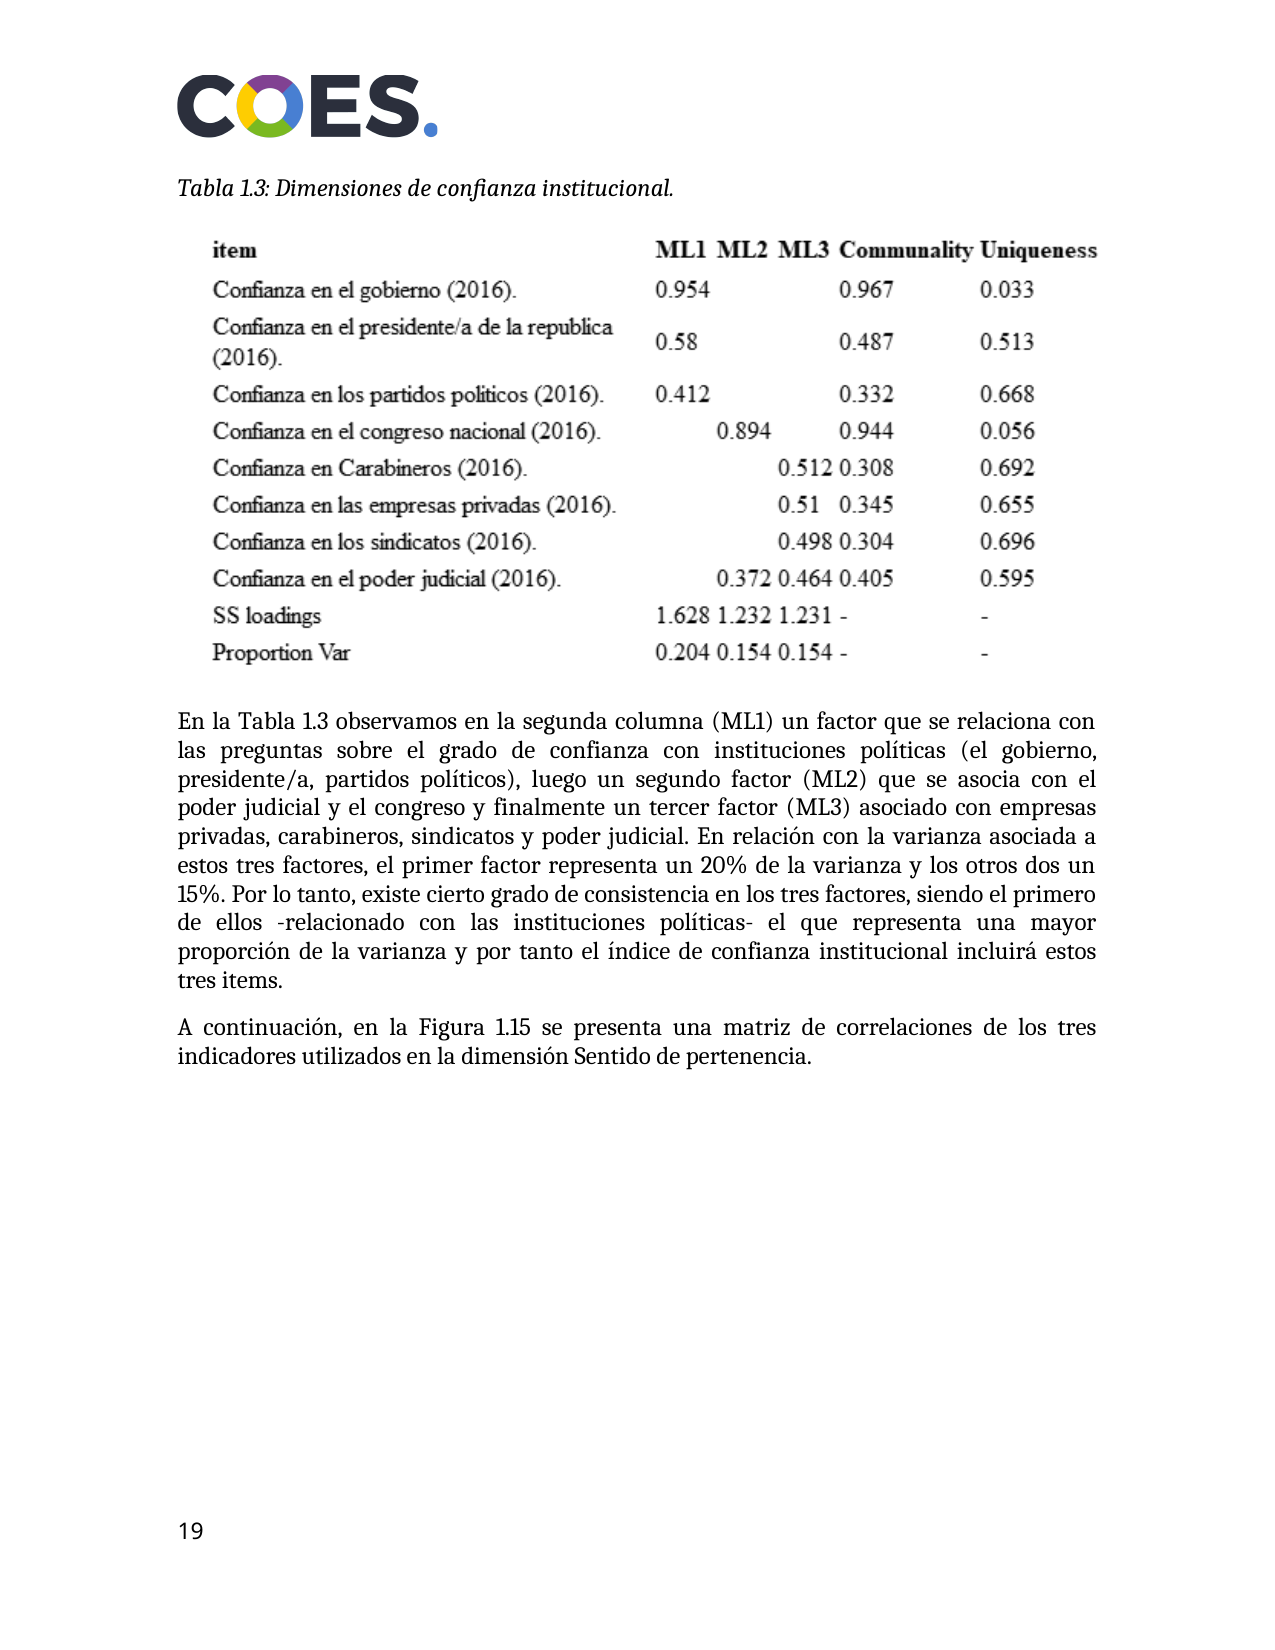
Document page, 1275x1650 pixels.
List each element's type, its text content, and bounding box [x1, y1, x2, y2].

picture [196, 219, 1115, 685]
text Tabla 1.3: Dimensiones de confianza institucional. [177, 174, 1098, 203]
picture [177, 75, 438, 146]
table_header [166, 215, 1275, 688]
text En la Tabla 1.3 observamos en la segunda columna (ML1) un factor que se relaciona con las preguntas sobre el grado de confianza con instituciones políticas (el gobierno, presidente/a, partidos políticos), luego un segundo factor (ML2) que se asocia con el poder judicial y el congreso y finalmente un tercer factor (ML3) asociado con empresas privadas, carabineros, sindicatos y poder judicial. En relación con la varianza asociada a estos tres factores, el primer factor representa un 20% de la varianza y los otros dos un 15%. Por lo tanto, existe cierto grado de consistencia en los tres factores, siendo el primero de ellos -relacionado con las instituciones políticas- el que representa una mayor proporción de la varianza y por tanto el índice de confianza institucional incluirá estos tres items. [177, 707, 1098, 994]
text A continuación, en la Figura 1.15 se presenta una matriz de correlaciones de los tres indicadores utilizados en la dimensión Sentido de pertenencia. [177, 1013, 1098, 1071]
